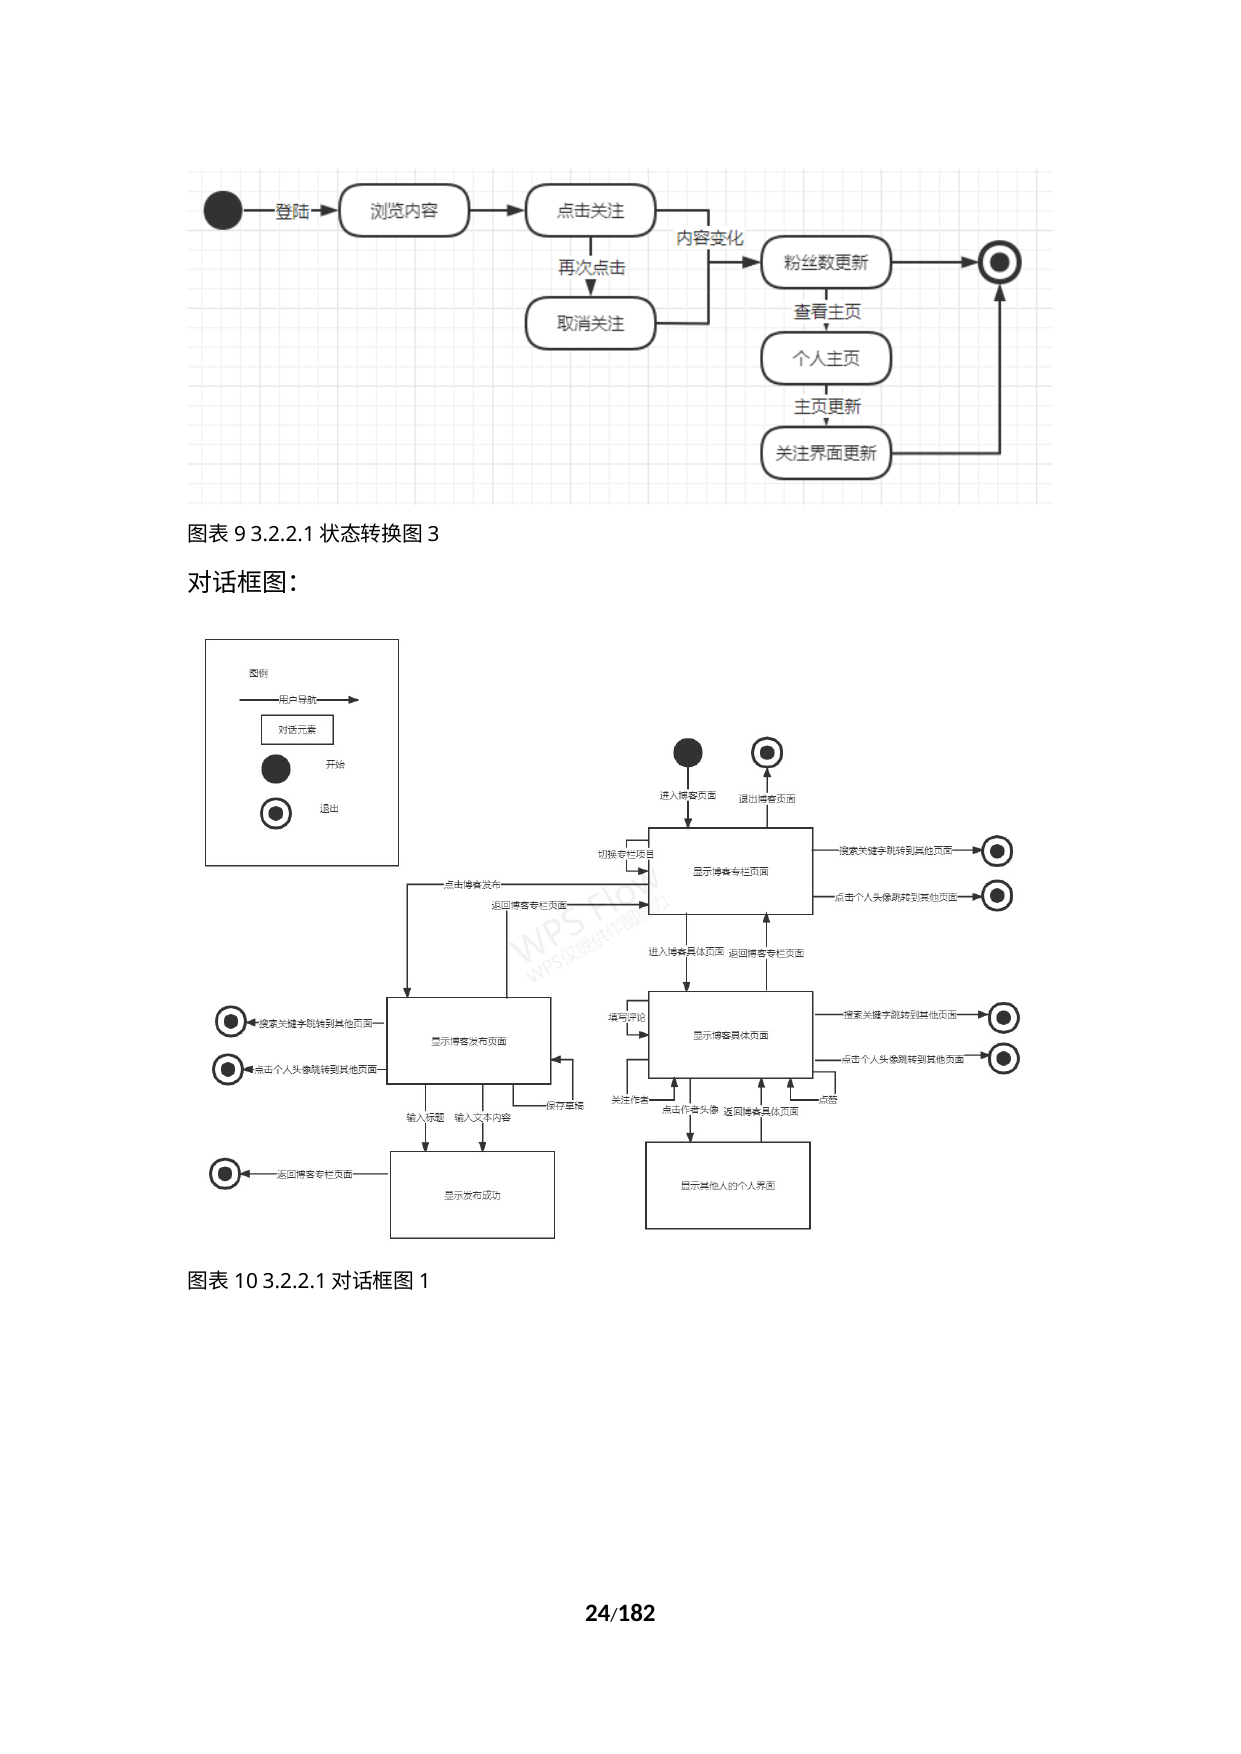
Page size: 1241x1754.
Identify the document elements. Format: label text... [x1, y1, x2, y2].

text 图表 9 3.2.2.1状态转换图3 [187, 516, 1053, 548]
text 图表 10 3.2.2.1对话框图1 [187, 1263, 1053, 1296]
text 对话框图： [187, 548, 1053, 613]
picture [187, 621, 1036, 1256]
